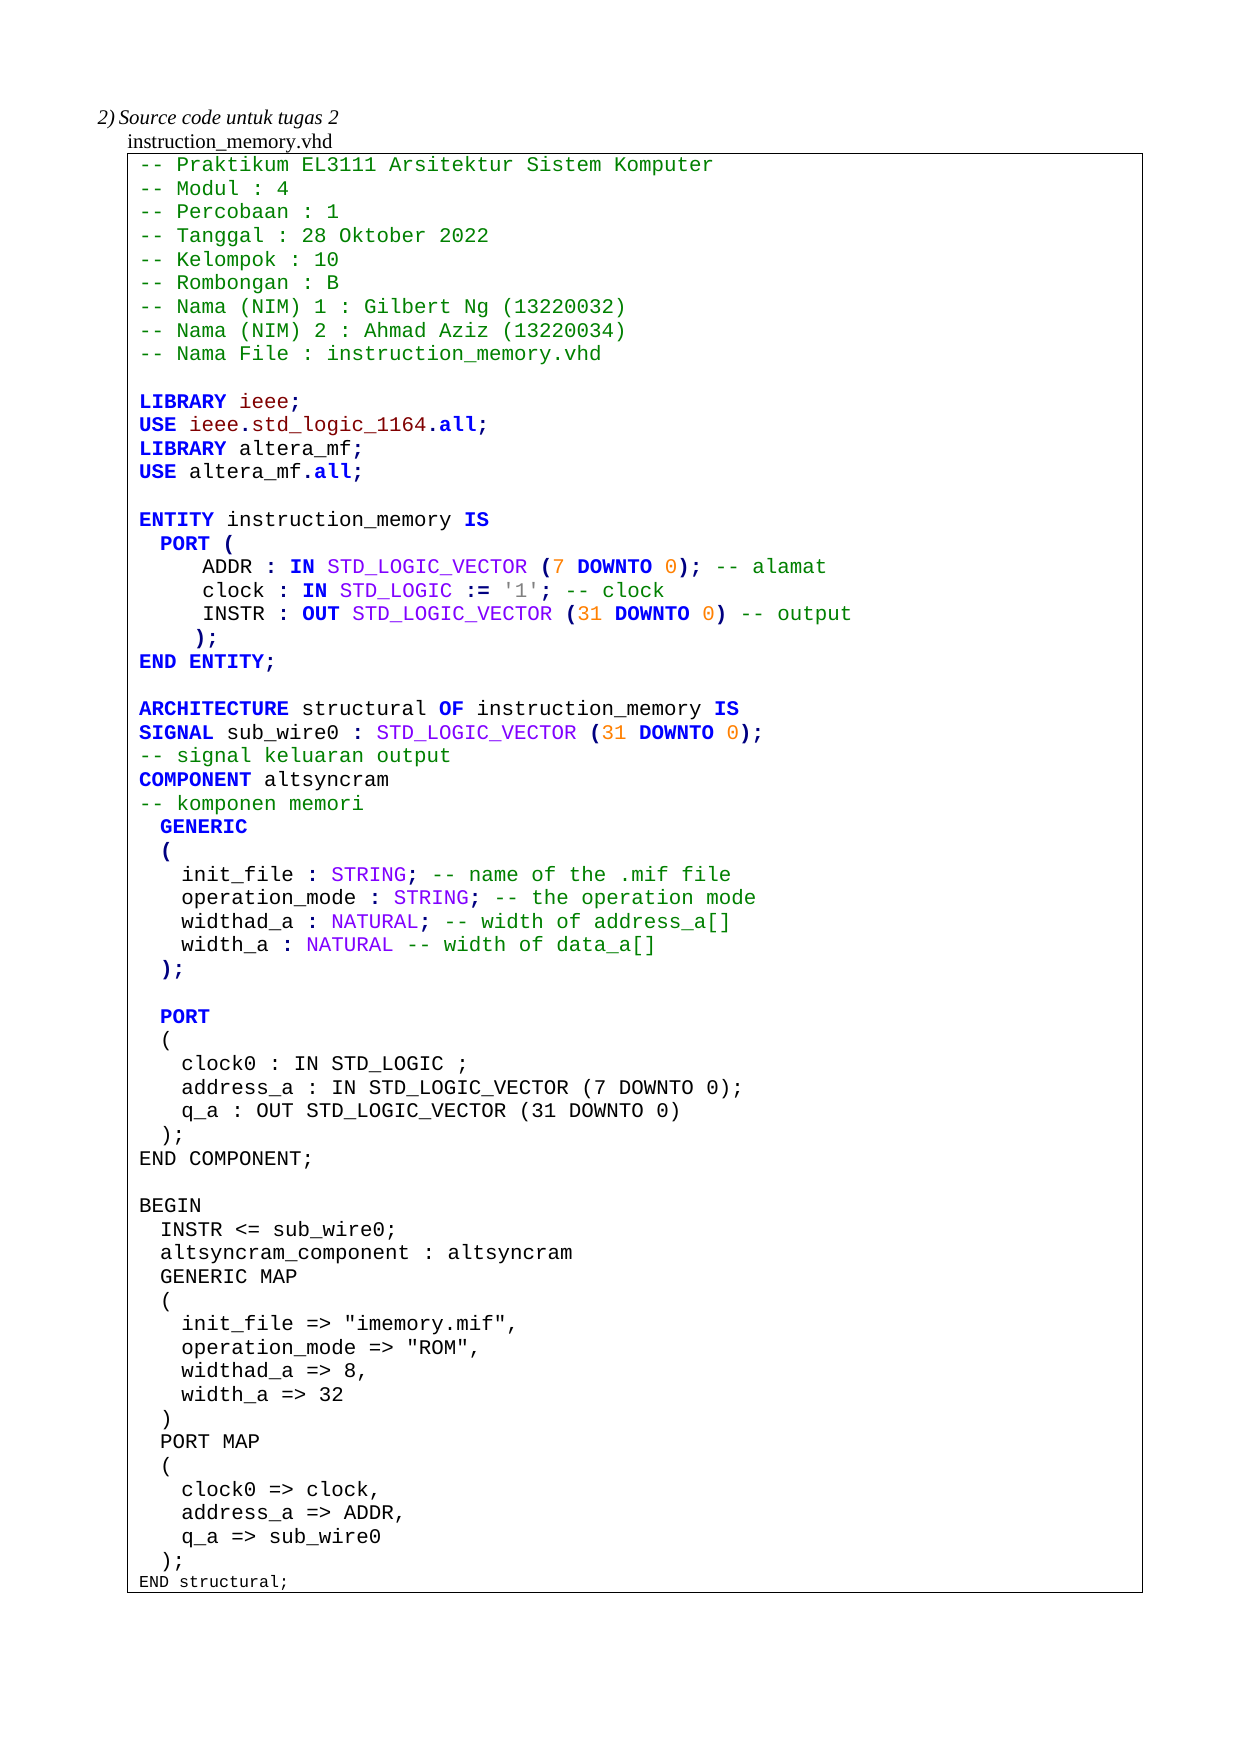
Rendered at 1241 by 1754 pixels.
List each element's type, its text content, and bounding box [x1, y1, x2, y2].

table_header -- Praktikum EL3111 Arsitektur Sistem Komputer -- Modul : 4 -- Percobaan : 1 -- Tanggal : 28 Oktober 2022 -- Kelompok : 10 -- Rombongan : B -- Nama (NIM) 1 : Gilbert Ng (13220032) -- Nama (NIM) 2 : Ahmad Aziz (13220034) -- Nama File : instruction_memory.vhd LIBRARY ieee; USE ieee.std_logic_1164.all; LIBRARY altera_mf; USE altera_mf.all; ENTITY instruction_memory IS PORT ( ADDR : IN STD_LOGIC_VECTOR (7 DOWNTO 0); -- alamat clock : IN STD_LOGIC := '1'; -- clock INSTR : OUT STD_LOGIC_VECTOR (31 DOWNTO 0) -- output ); END ENTITY; ARCHITECTURE structural OF instruction_memory IS SIGNAL sub_wire0 : STD_LOGIC_VECTOR (31 DOWNTO 0); -- signal keluaran output COMPONENT altsyncram -- komponen memori GENERIC ( init_file : STRING; -- name of the .mif file operation_mode : STRING; -- the operation mode widthad_a : NATURAL; -- width of address_a[] width_a : NATURAL -- width of data_a[] ); PORT ( clock0 : IN STD_LOGIC ; address_a : IN STD_LOGIC_VECTOR (7 DOWNTO 0); q_a : OUT STD_LOGIC_VECTOR (31 DOWNTO 0) ); END COMPONENT; BEGIN INSTR <= sub_wire0; altsyncram_component : altsyncram GENERIC MAP ( init_file => "imemory.mif", operation_mode => "ROM", widthad_a => 8, width_a => 32 ) PORT MAP ( clock0 => clock, address_a => ADDR, q_a => sub_wire0 ); END structural; [128, 154, 1142, 1592]
text instruction_memory.vhd [127, 129, 1143, 153]
subtitle Source code untuk tugas 2 [97, 105, 1143, 129]
